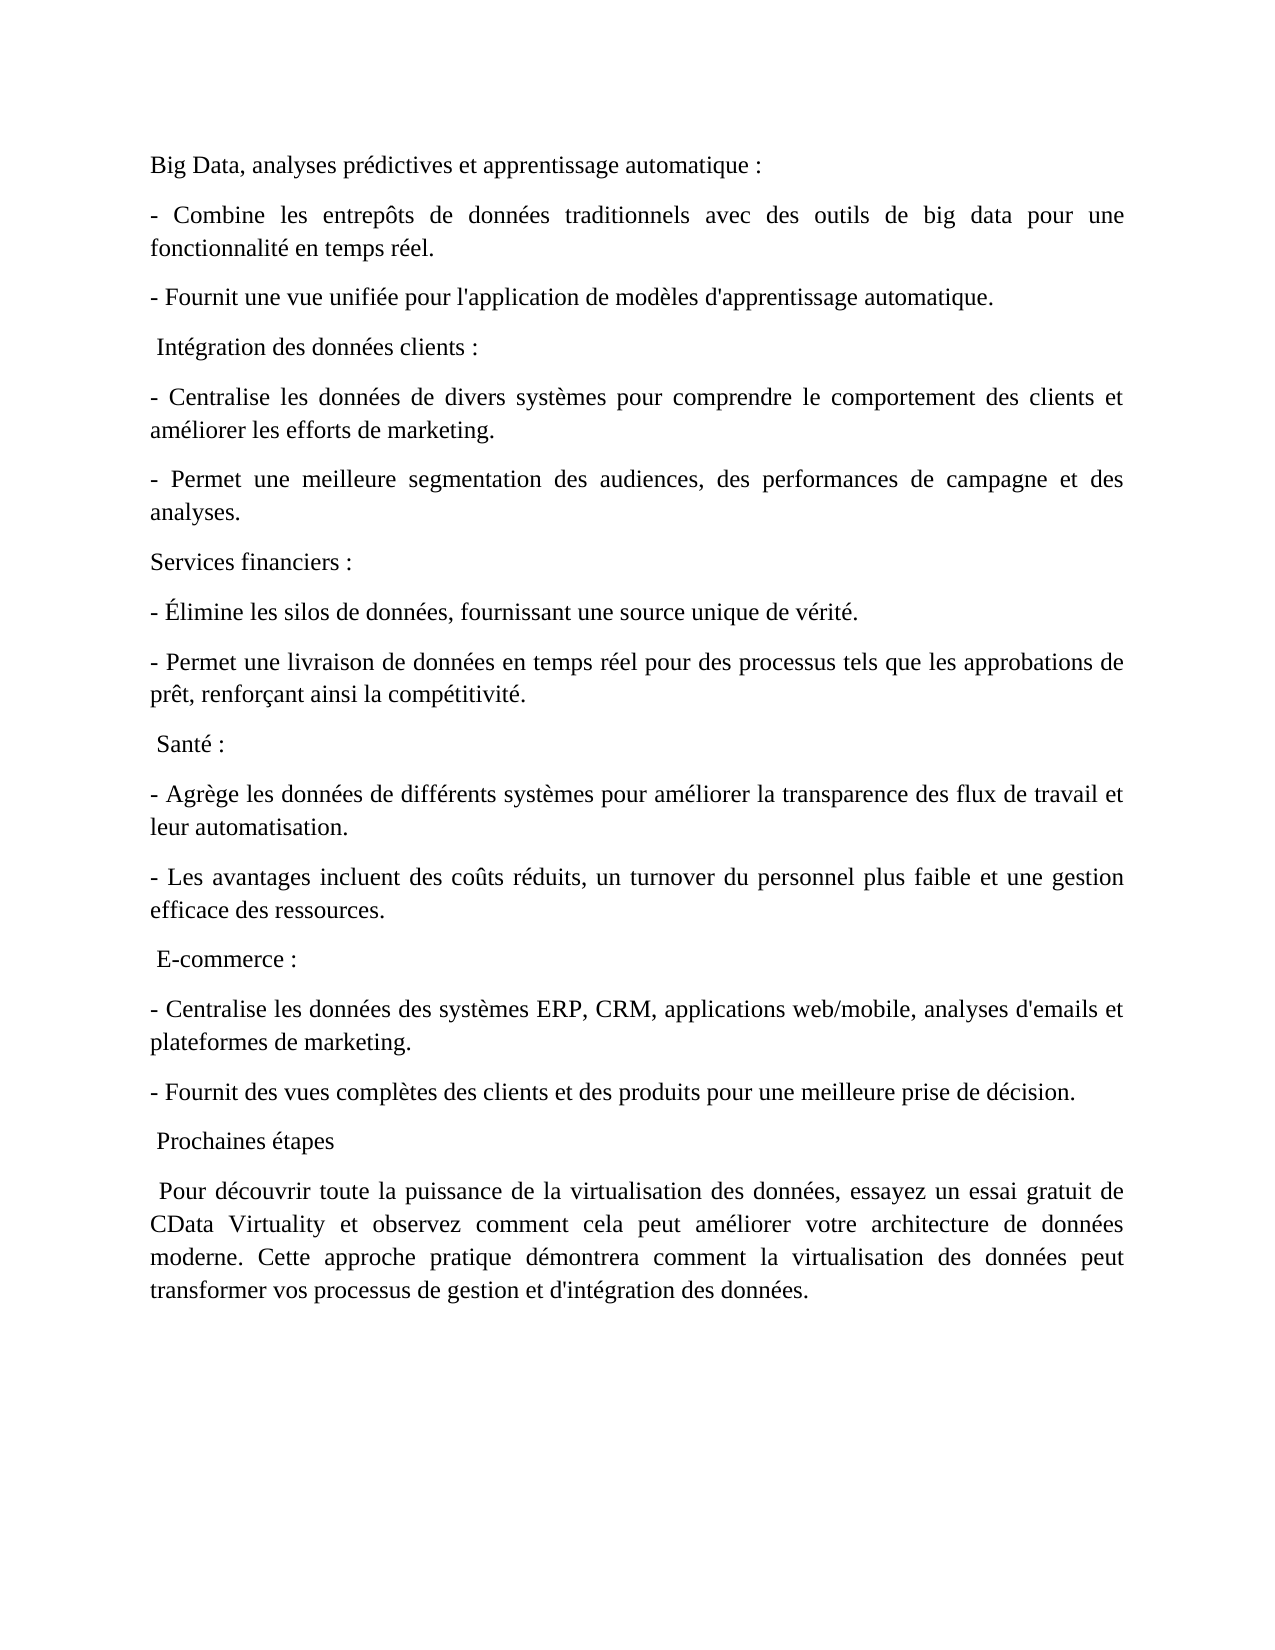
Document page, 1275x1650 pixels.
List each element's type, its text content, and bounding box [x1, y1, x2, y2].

text - Centralise les données des systèmes ERP, CRM, applications web/mobile, analyses d'emails et plateformes de marketing. [150, 994, 1125, 1056]
text - Fournit une vue unifiée pour l'application de modèles d'apprentissage automatique. [150, 282, 1125, 311]
text Intégration des données clients : [150, 332, 1125, 361]
text Services financiers : [150, 547, 1125, 576]
text E-commerce : [150, 944, 1125, 973]
text - Les avantages incluent des coûts réduits, un turnover du personnel plus faible et une gestion efficace des ressources. [150, 862, 1125, 923]
text - Fournit des vues complètes des clients et des produits pour une meilleure prise de décision. [150, 1077, 1125, 1106]
text Prochaines étapes [150, 1126, 1125, 1155]
text - Agrège les données de différents systèmes pour améliorer la transparence des flux de travail et leur automatisation. [150, 779, 1125, 841]
text - Élimine les silos de données, fournissant une source unique de vérité. [150, 597, 1125, 626]
text - Permet une meilleure segmentation des audiences, des performances de campagne et des analyses. [150, 464, 1125, 526]
text Pour découvrir toute la puissance de la virtualisation des données, essayez un essai gratuit de CData Virtuality et observez comment cela peut améliorer votre architecture de données moderne. Cette approche pratique démontrera comment la virtualisation des données peut transformer vos processus de gestion et d'intégration des données. [150, 1176, 1125, 1304]
text - Combine les entrepôts de données traditionnels avec des outils de big data pour une fonctionnalité en temps réel. [150, 200, 1125, 261]
text - Centralise les données de divers systèmes pour comprendre le comportement des clients et améliorer les efforts de marketing. [150, 382, 1125, 443]
text - Permet une livraison de données en temps réel pour des processus tels que les approbations de prêt, renforçant ainsi la compétitivité. [150, 647, 1125, 708]
text Big Data, analyses prédictives et apprentissage automatique : [150, 150, 1125, 179]
text Santé : [150, 729, 1125, 758]
